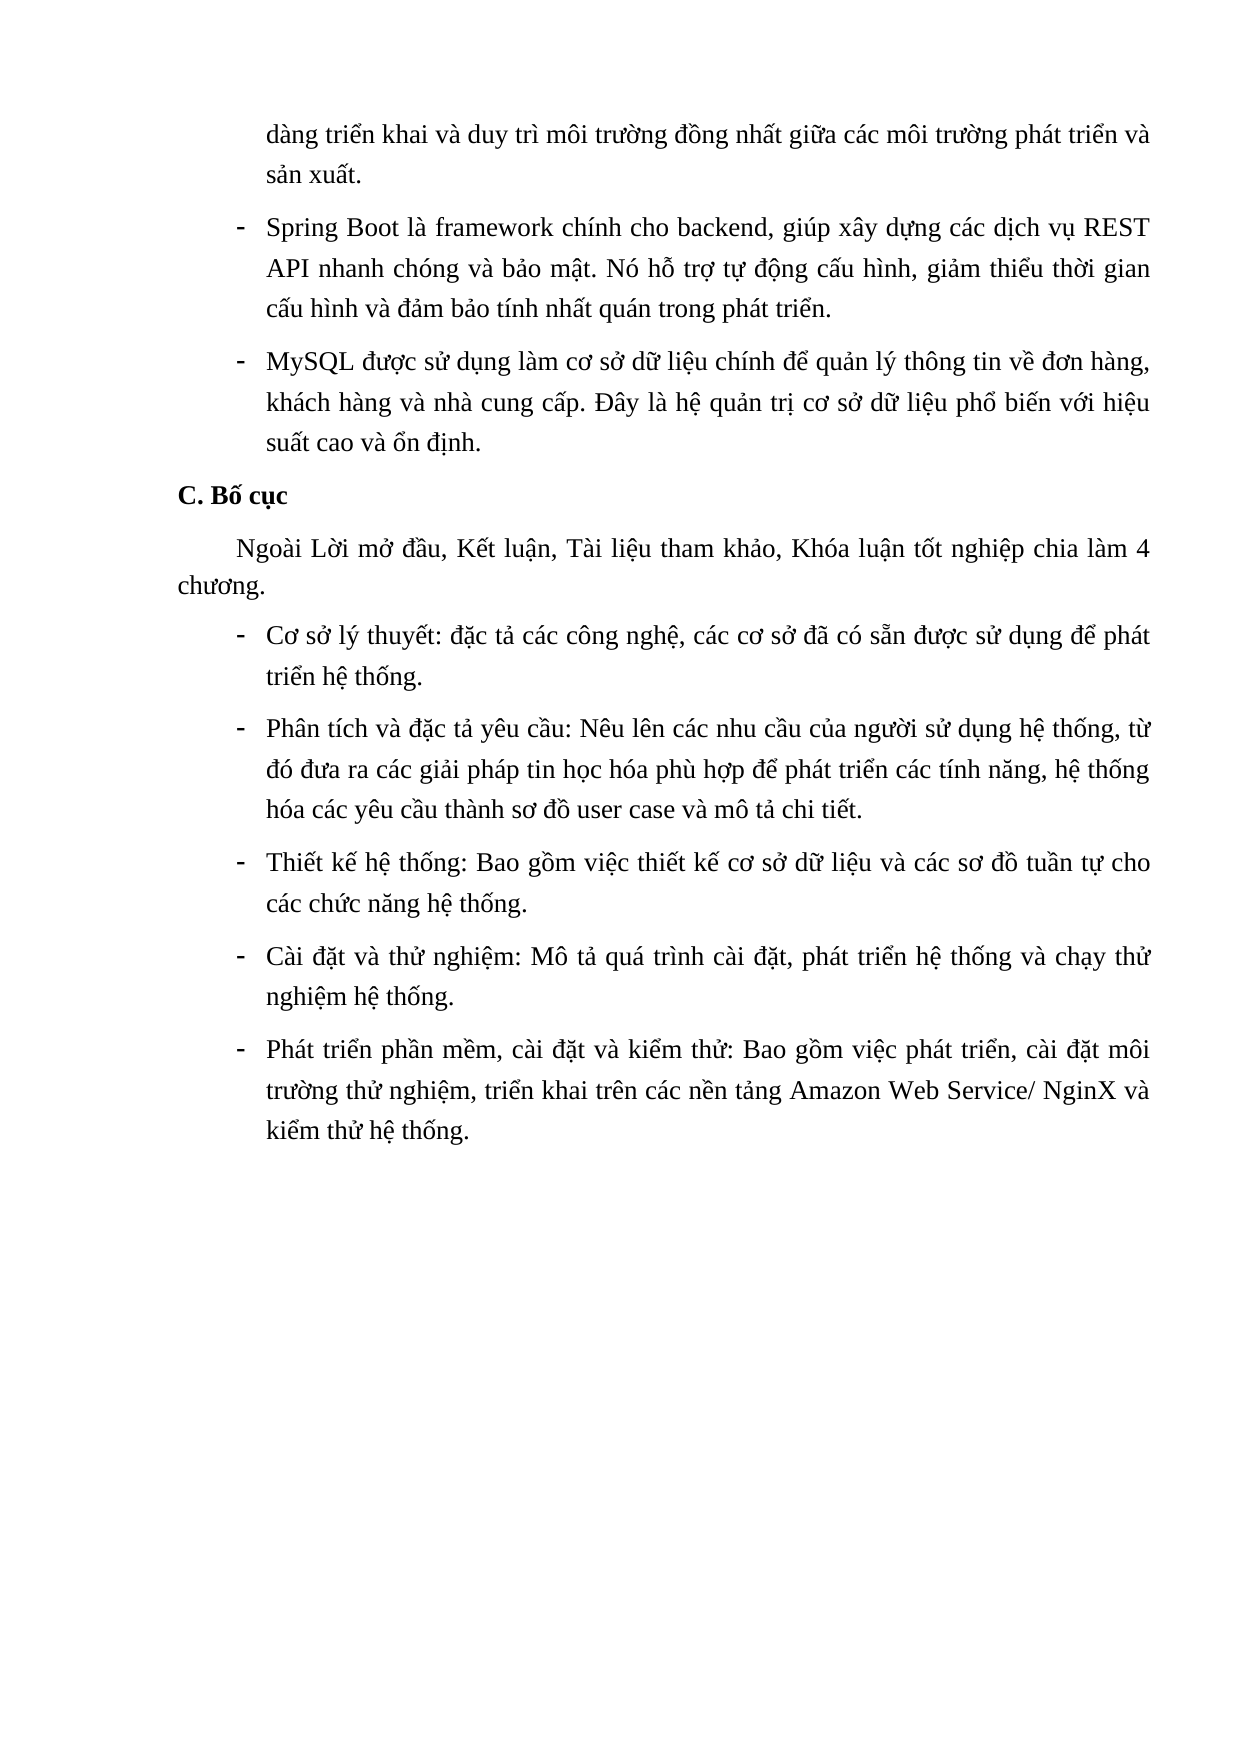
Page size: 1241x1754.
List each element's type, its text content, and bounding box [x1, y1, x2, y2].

text Ngoài Lời mở đầu, Kết luận, Tài liệu tham khảo, Khóa luận tốt nghiệp chia làm 4 chương. [177, 532, 1152, 601]
text Cài đặt và thử nghiệm: Mô tả quá trình cài đặt, phát triển hệ thống và chạy thử nghiệm hệ thống. [236, 940, 1152, 1012]
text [236, 118, 1152, 190]
subtitle Bố cục [177, 479, 1152, 510]
text Cơ sở lý thuyết: đặc tả các công nghệ, các cơ sở đã có sẵn được sử dụng để phát triển hệ thống. [236, 619, 1152, 691]
text Phân tích và đặc tả yêu cầu: Nêu lên các nhu cầu của người sử dụng hệ thống, từ đó đưa ra các giải pháp tin học hóa phù hợp để phát triển các tính năng, hệ thống hóa các yêu cầu thành sơ đồ user case và mô tả chi tiết. [236, 713, 1152, 825]
text Spring Boot là framework chính cho backend, giúp xây dựng các dịch vụ REST API nhanh chóng và bảo mật. Nó hỗ trợ tự động cấu hình, giảm thiểu thời gian cấu hình và đảm bảo tính nhất quán trong phát triển. [236, 211, 1152, 323]
text Phát triển phần mềm, cài đặt và kiểm thử: Bao gồm việc phát triển, cài đặt môi trường thử nghiệm, triển khai trên các nền tảng Amazon Web Service/ NginX và kiểm thử hệ thống. [236, 1033, 1152, 1145]
text MySQL được sử dụng làm cơ sở dữ liệu chính để quản lý thông tin về đơn hàng, khách hàng và nhà cung cấp. Đây là hệ quản trị cơ sở dữ liệu phổ biến với hiệu suất cao và ổn định. [236, 345, 1152, 457]
text Thiết kế hệ thống: Bao gồm việc thiết kế cơ sở dữ liệu và các sơ đồ tuần tự cho các chức năng hệ thống. [236, 846, 1152, 918]
